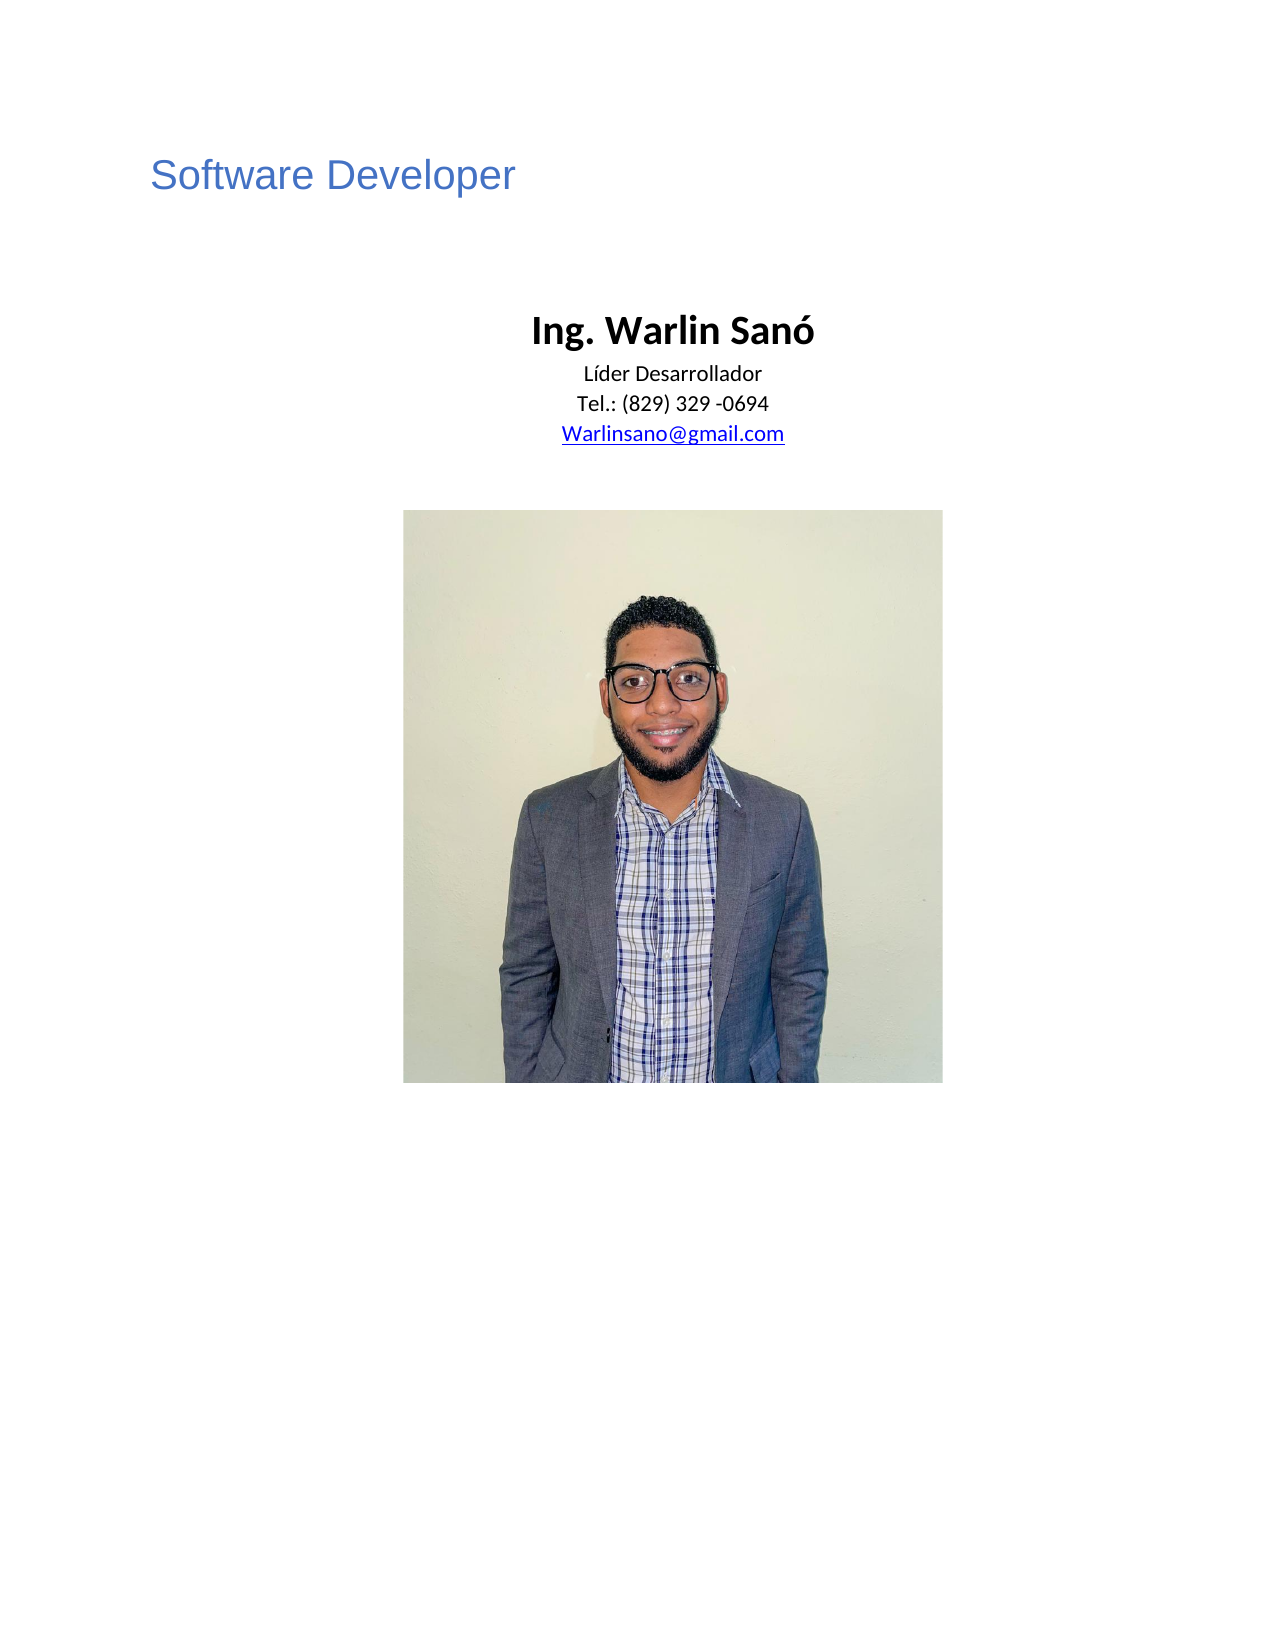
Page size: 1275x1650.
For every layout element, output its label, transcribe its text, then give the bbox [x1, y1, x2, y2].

text Tel.: (829) 329 -0694 [150, 389, 1196, 417]
text Líder Desarrollador [150, 359, 1196, 387]
text Ing. Warlin Sanó [150, 304, 1196, 355]
text Warlinsano@gmail.com [150, 419, 1196, 447]
picture [403, 510, 943, 1083]
text Software Developer [150, 150, 1196, 198]
